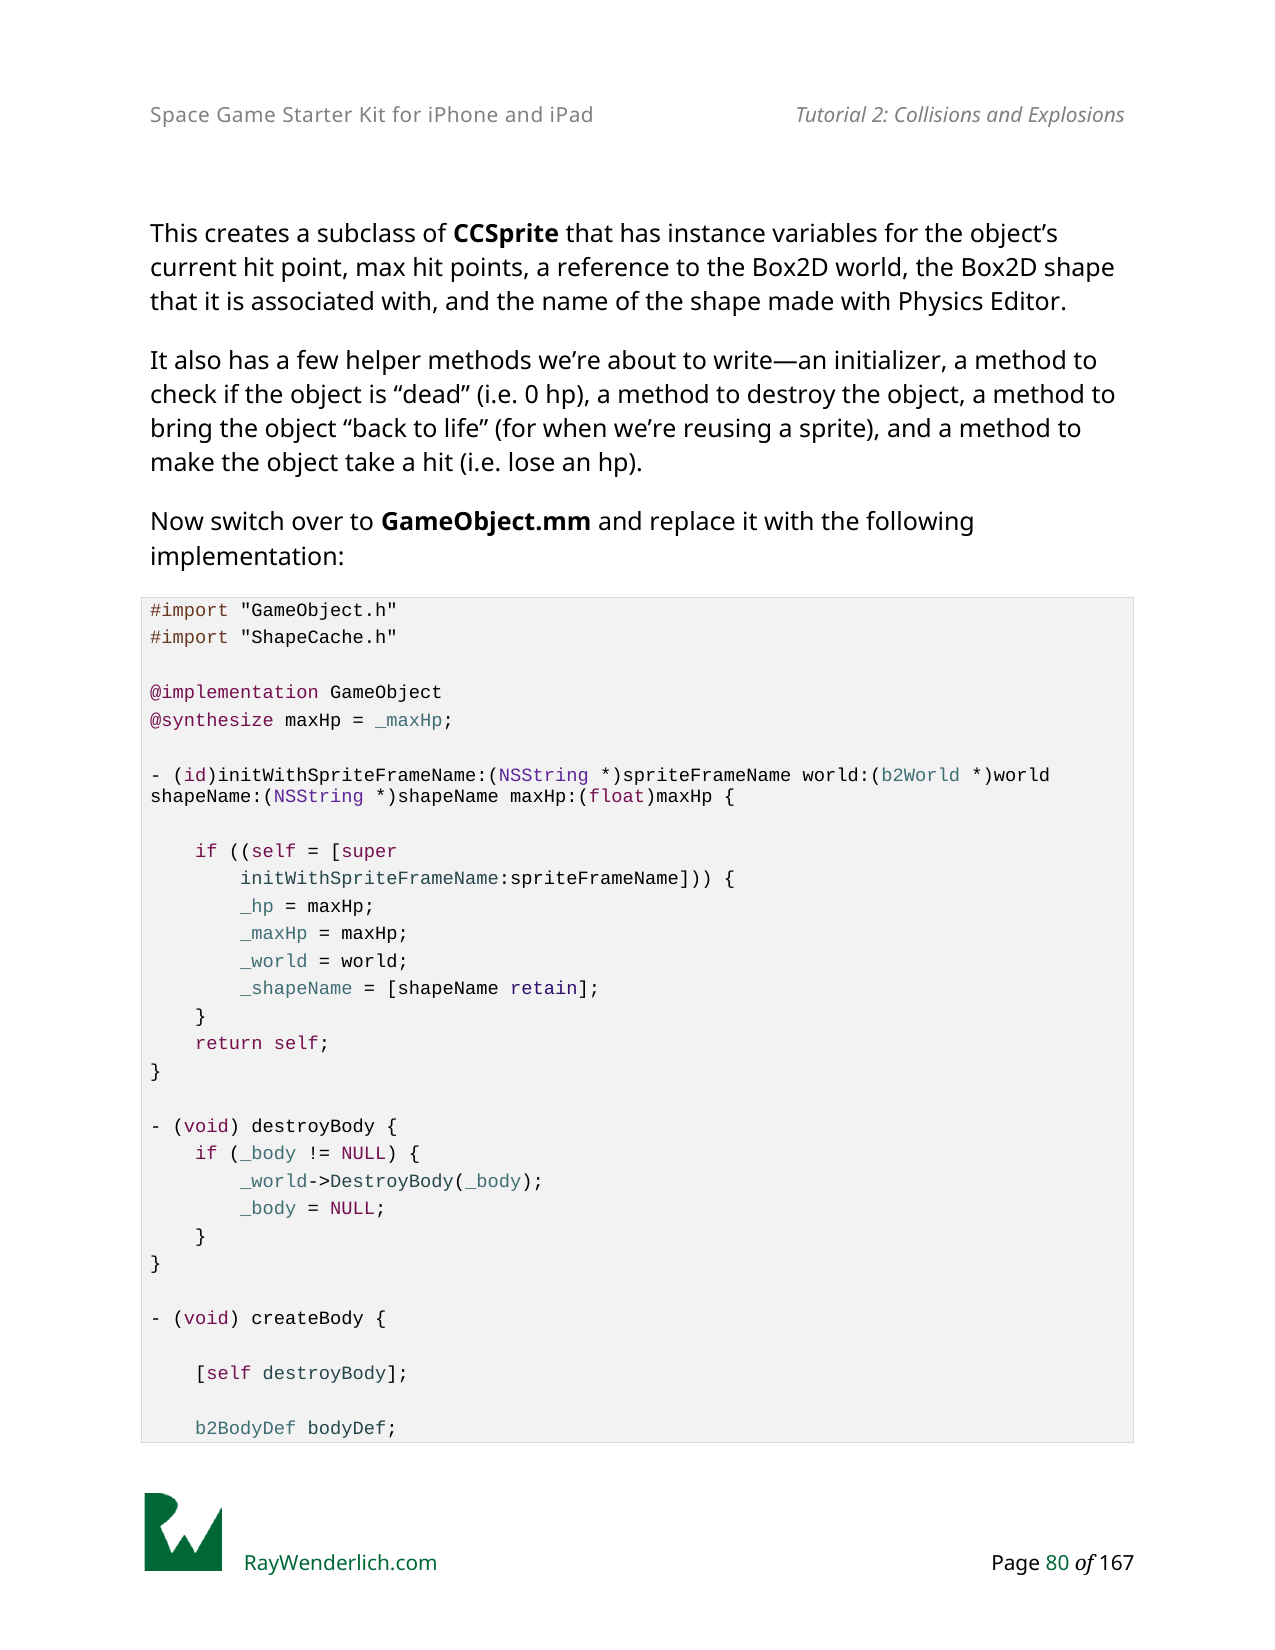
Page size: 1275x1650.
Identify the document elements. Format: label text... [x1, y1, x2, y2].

picture [144, 1493, 222, 1571]
text } [142, 1251, 1133, 1275]
text _body = NULL; [142, 1196, 1133, 1220]
text - (void) createBody { [142, 1306, 1133, 1330]
text if ((self = [super [142, 838, 1133, 863]
text #import "GameObject.h" [142, 598, 1133, 622]
text _hp = maxHp; [142, 893, 1133, 918]
text } [142, 1058, 1133, 1083]
text [self destroyBody]; [142, 1361, 1133, 1385]
text _maxHp = maxHp; [142, 921, 1133, 945]
text This creates a subclass of CCSprite that has instance variables for the object’s current hit point, max hit points, a reference to the Box2D world, the Box2D shape that it is associated with, and the name of the shape made with Physics Editor. [150, 216, 1125, 318]
text _world->DestroyBody(_body); [142, 1168, 1133, 1193]
text It also has a few helper methods we’re about to write—an initializer, a method to check if the object is “dead” (i.e. 0 hp), a method to destroy the object, a method to bring the object “back to life” (for when we’re reusing a sprite), and a method to make the object take a hit (i.e. lose an hp). [150, 343, 1125, 479]
text initWithSpriteFrameName:spriteFrameName])) { [142, 866, 1133, 890]
text _world = world; [142, 948, 1133, 973]
text - (void) destroyBody { [142, 1113, 1133, 1138]
text @synthesize maxHp = _maxHp; [142, 707, 1133, 732]
text b2BodyDef bodyDef; [142, 1416, 1133, 1442]
text } [142, 1003, 1133, 1028]
text Now switch over to GameObject.mm and replace it with the following implementation: [150, 504, 1125, 572]
text #import "ShapeCache.h" [142, 625, 1133, 649]
text _shapeName = [shapeName retain]; [142, 976, 1133, 1000]
text } [142, 1223, 1133, 1248]
text if (_body != NULL) { [142, 1141, 1133, 1165]
text - (id)initWithSpriteFrameName:(NSString *)spriteFrameName world:(b2World *)world shapeName:(NSString *)shapeName maxHp:(float)maxHp { [142, 762, 1133, 808]
text @implementation GameObject [142, 680, 1133, 704]
text return self; [142, 1031, 1133, 1055]
